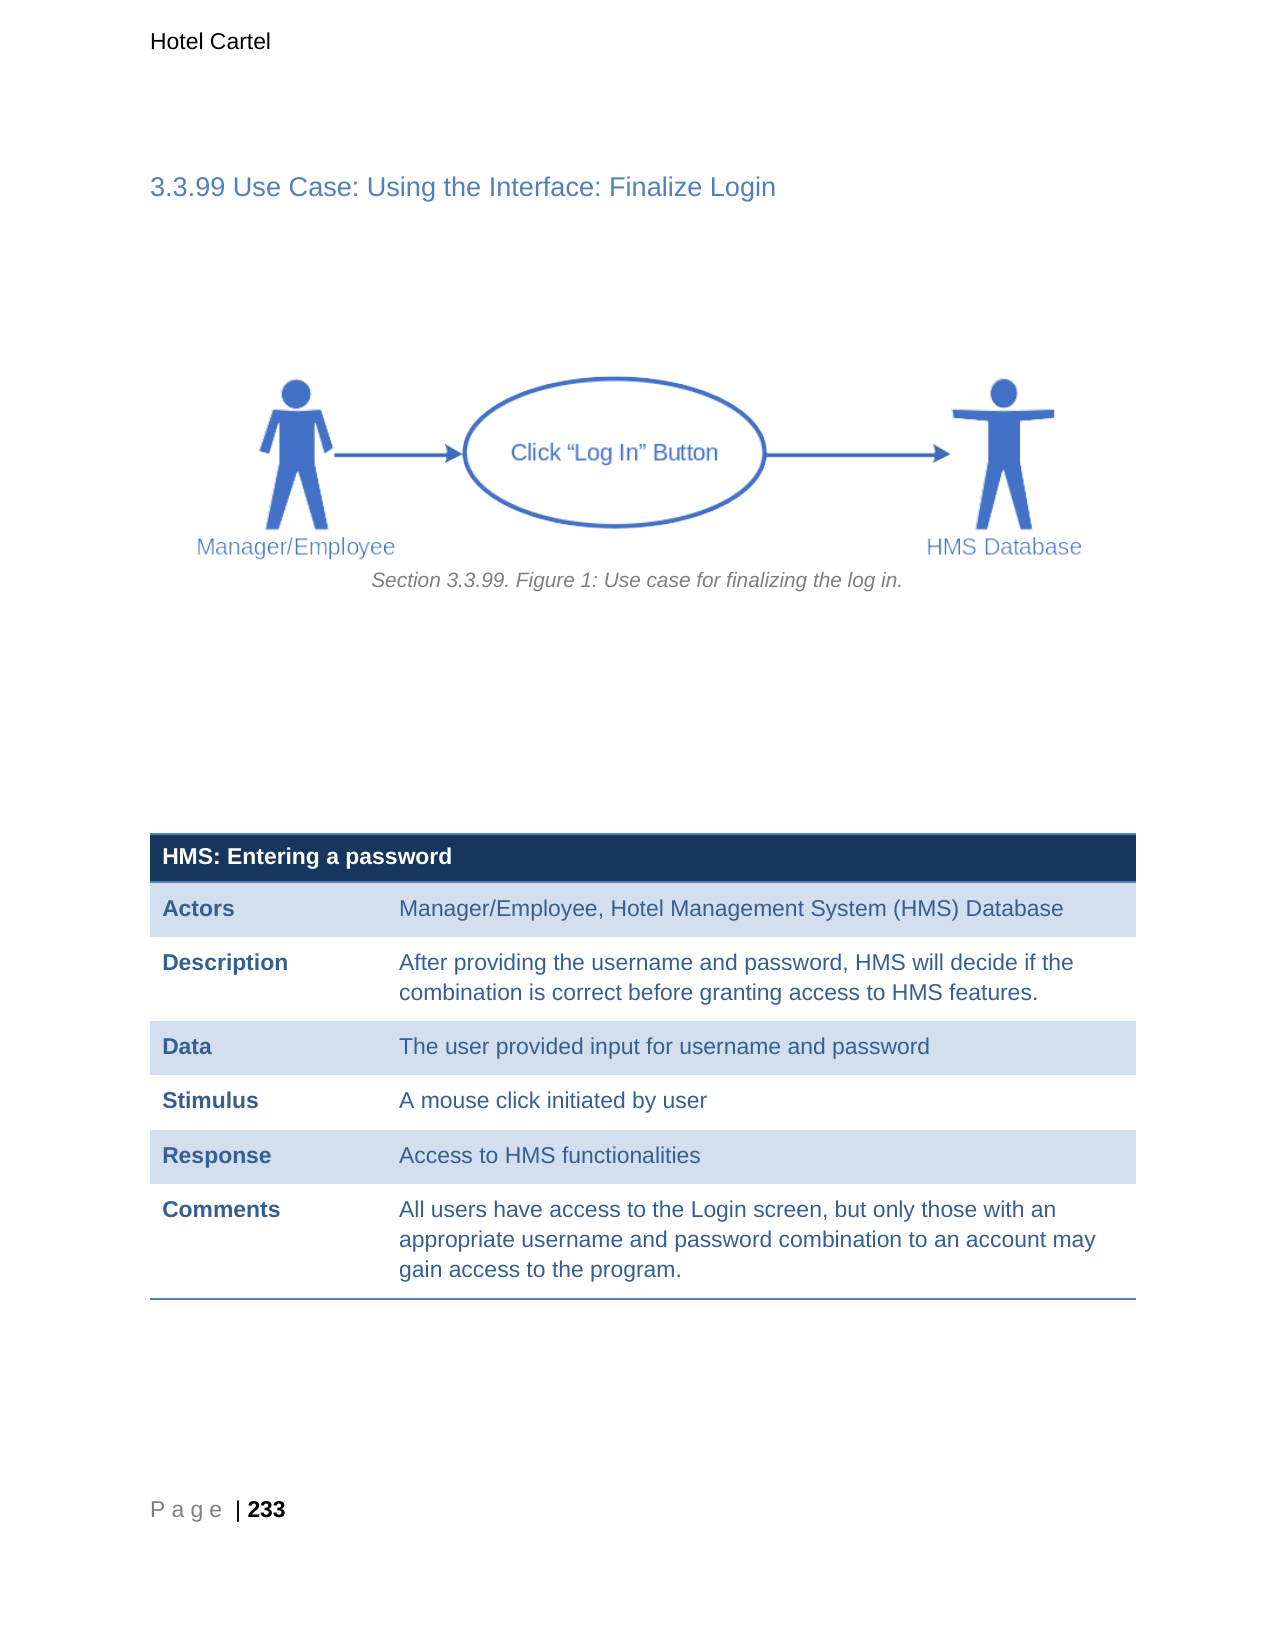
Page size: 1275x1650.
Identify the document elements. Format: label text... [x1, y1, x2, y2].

table_header Section 3.3.99. Figure 1: Use case for finalizing the log in. [139, 233, 1136, 833]
table_cell [139, 833, 1136, 1433]
subtitle 3.3.99 Use Case: Using the Interface: Finalize Login [150, 171, 1125, 202]
